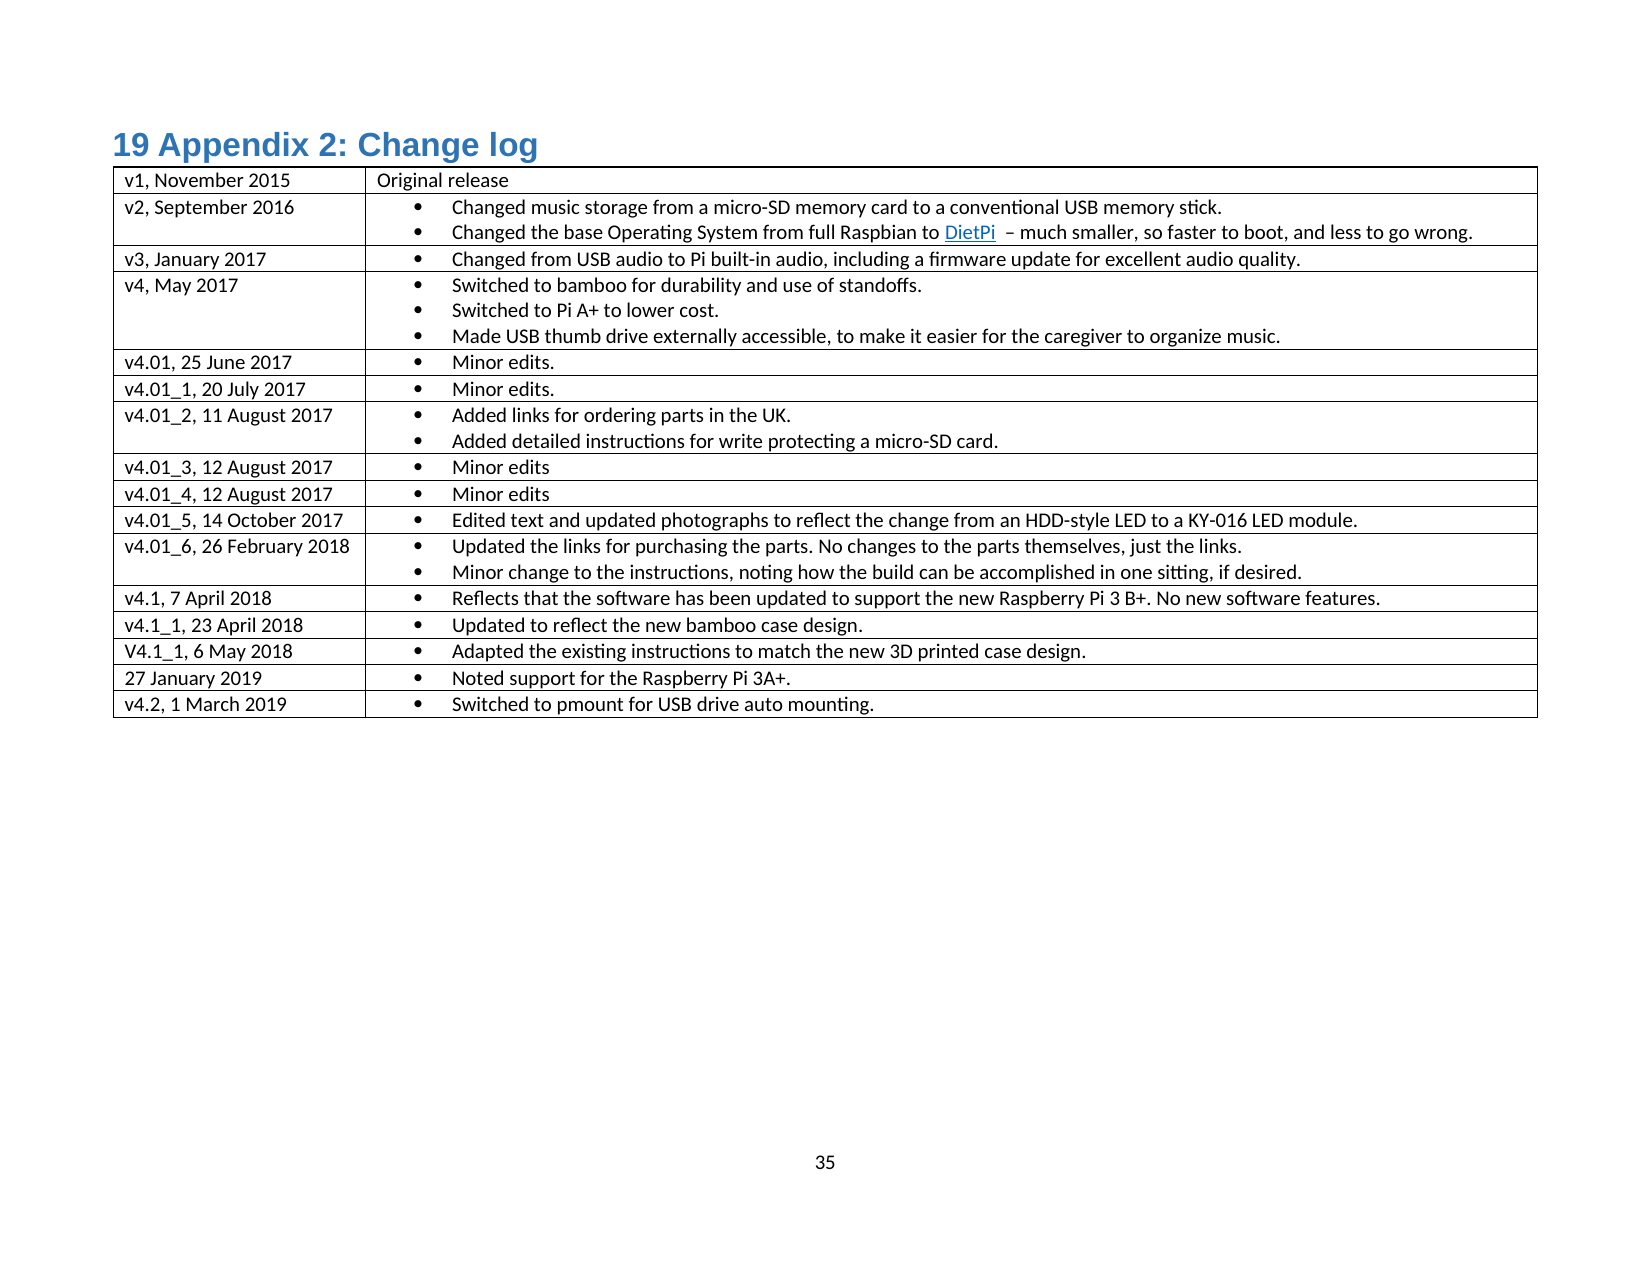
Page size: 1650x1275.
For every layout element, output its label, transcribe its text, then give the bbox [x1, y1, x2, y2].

table_cell V4.1_1, 6 May 2018 [114, 639, 365, 664]
table_cell Minor edits. [366, 350, 1537, 375]
table_cell v4.01_2, 11 August 2017 [114, 402, 365, 453]
table_cell v3, January 2017 [114, 246, 365, 271]
table_cell Minor edits. [366, 376, 1537, 401]
table_cell Switched to bamboo for durability and use of standoffs. Switched to Pi A+ to lower cost. Made USB thumb drive externally accessible, to make it easier for the caregiver to organize music. [366, 272, 1537, 348]
table_cell v4.01_4, 12 August 2017 [114, 481, 365, 506]
subtitle Appendix 2: Change log [112, 125, 1537, 163]
table_cell v4.01_1, 20 July 2017 [114, 376, 365, 401]
table_cell v2, September 2016 [114, 194, 365, 245]
table_cell v4, May 2017 [114, 272, 365, 348]
table_cell v4.01_6, 26 February 2018 [114, 534, 365, 584]
table_cell Changed music storage from a micro-SD memory card to a conventional USB memory stick. Changed the base Operating System from full Raspbian to DietPi – much smaller, so faster to boot, and less to go wrong. [366, 194, 1537, 245]
table_cell Edited text and updated photographs to reflect the change from an HDD-style LED to a KY-016 LED module. [366, 507, 1537, 533]
table_cell v4.2, 1 March 2019 [114, 691, 365, 717]
table_cell Noted support for the Raspberry Pi 3A+. [366, 665, 1537, 690]
table_header Original release [366, 168, 1537, 193]
table_cell 27 January 2019 [114, 665, 365, 690]
table_cell v4.1, 7 April 2018 [114, 586, 365, 611]
table_cell Updated the links for purchasing the parts. No changes to the parts themselves, just the links. Minor change to the instructions, noting how the build can be accomplished in one sitting, if desired. [366, 534, 1537, 584]
table_cell v4.01_3, 12 August 2017 [114, 454, 365, 480]
table_cell v4.1_1, 23 April 2018 [114, 612, 365, 637]
table_header v1, November 2015 [114, 168, 365, 193]
table_cell Reflects that the software has been updated to support the new Raspberry Pi 3 B+. No new software features. [366, 586, 1537, 611]
table_cell Minor edits [366, 481, 1537, 506]
table_cell Adapted the existing instructions to match the new 3D printed case design. [366, 639, 1537, 664]
table_cell Minor edits [366, 454, 1537, 480]
table_cell Added links for ordering parts in the UK. Added detailed instructions for write protecting a micro-SD card. [366, 402, 1537, 453]
table_cell v4.01, 25 June 2017 [114, 350, 365, 375]
table_cell Changed from USB audio to Pi built-in audio, including a firmware update for excellent audio quality. [366, 246, 1537, 271]
table_cell Updated to reflect the new bamboo case design. [366, 612, 1537, 637]
table_cell Switched to pmount for USB drive auto mounting. [366, 691, 1537, 717]
table_cell v4.01_5, 14 October 2017 [114, 507, 365, 533]
